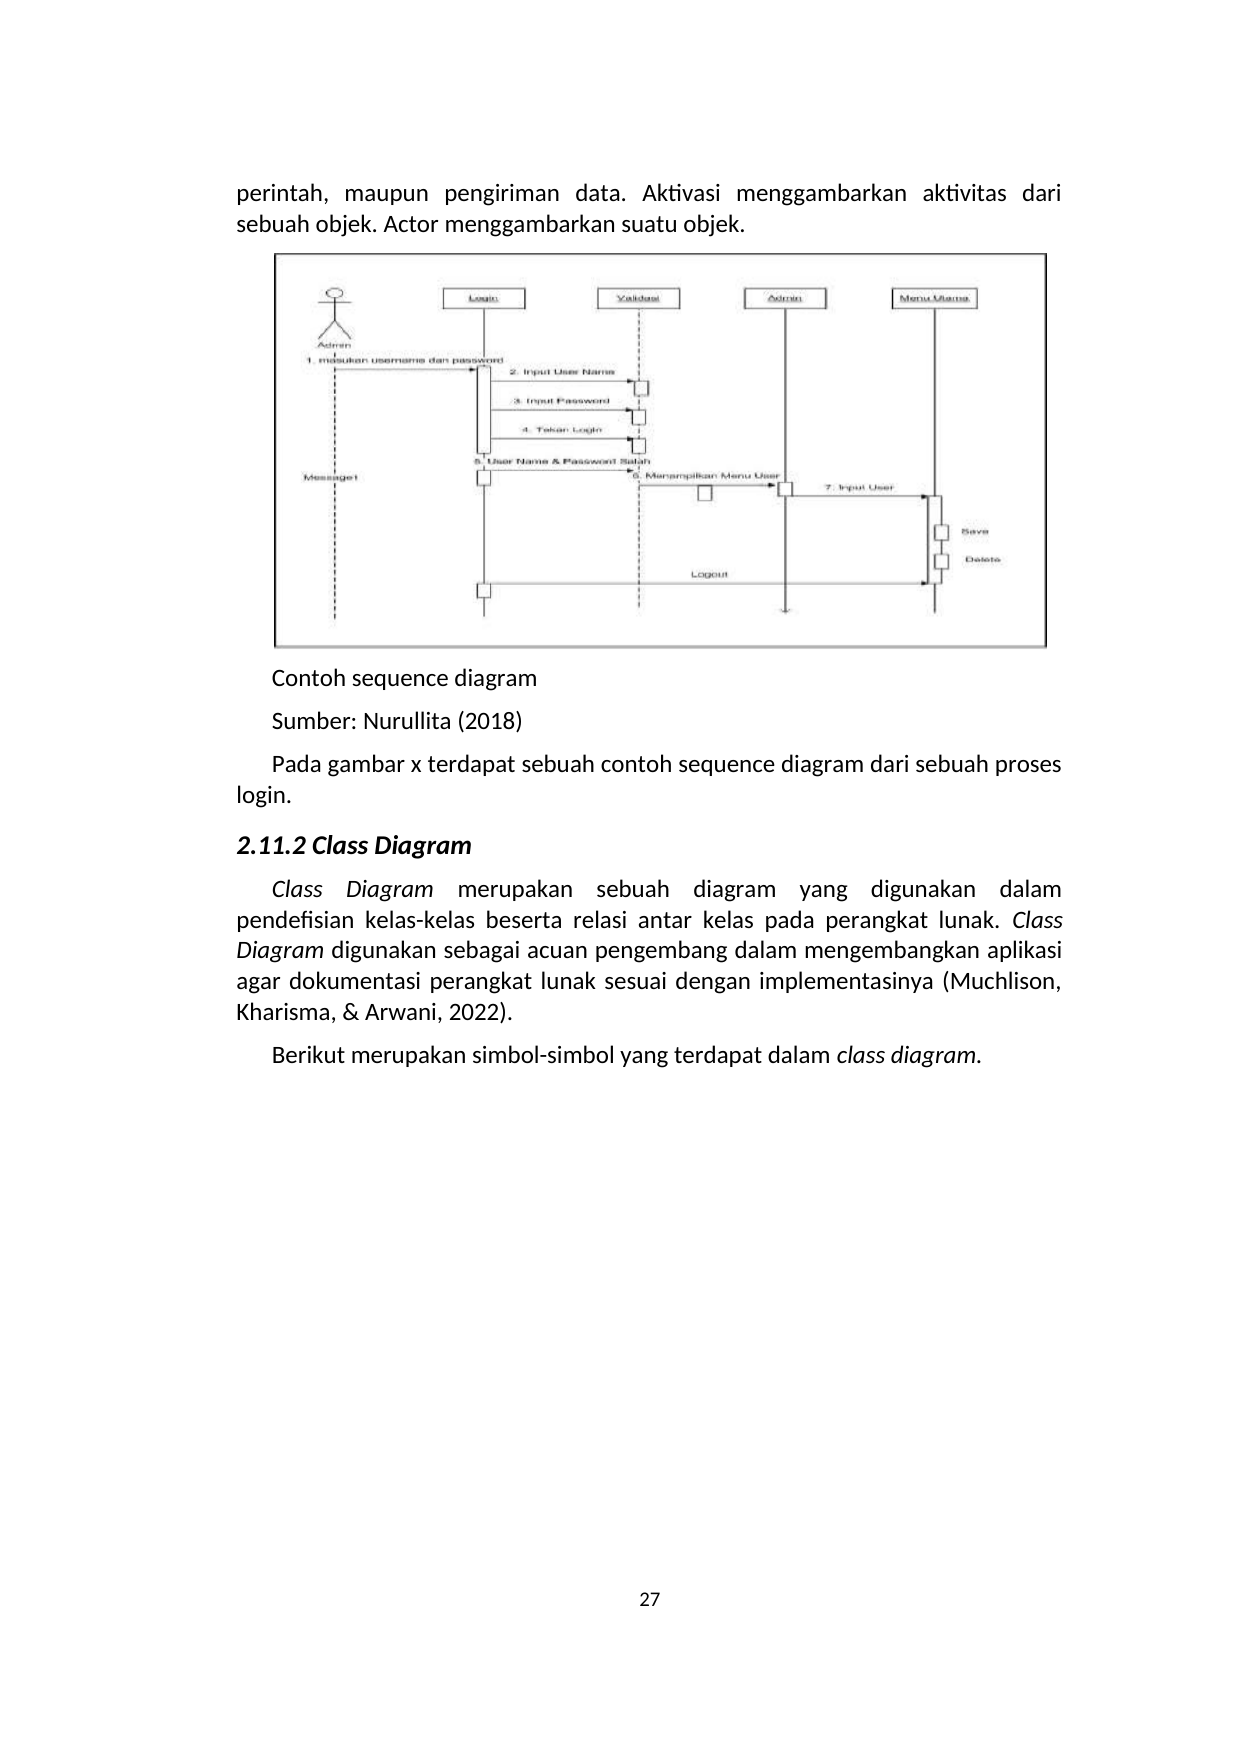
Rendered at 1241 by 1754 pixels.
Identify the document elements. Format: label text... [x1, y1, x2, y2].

text Pada gambar x terdapat sebuah contoh sequence diagram dari sebuah proses login. [236, 748, 1063, 809]
text Class Diagram merupakan sebuah diagram yang digunakan dalam pendefisian kelas-kelas beserta relasi antar kelas pada perangkat lunak. Class Diagram digunakan sebagai acuan pengembang dalam mengembangkan aplikasi agar dokumentasi perangkat lunak sesuai dengan implementasinya (Muchlison, Kharisma, & Arwani, 2022). [236, 874, 1063, 1026]
text Sumber: Nurullita (2018) [236, 705, 1063, 736]
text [236, 177, 1063, 238]
text Contoh sequence diagram [236, 662, 1063, 693]
text Berikut merupakan simbol-simbol yang terdapat dalam class diagram. [236, 1039, 1063, 1069]
picture [271, 250, 1049, 650]
subtitle Class Diagram [236, 828, 1063, 861]
